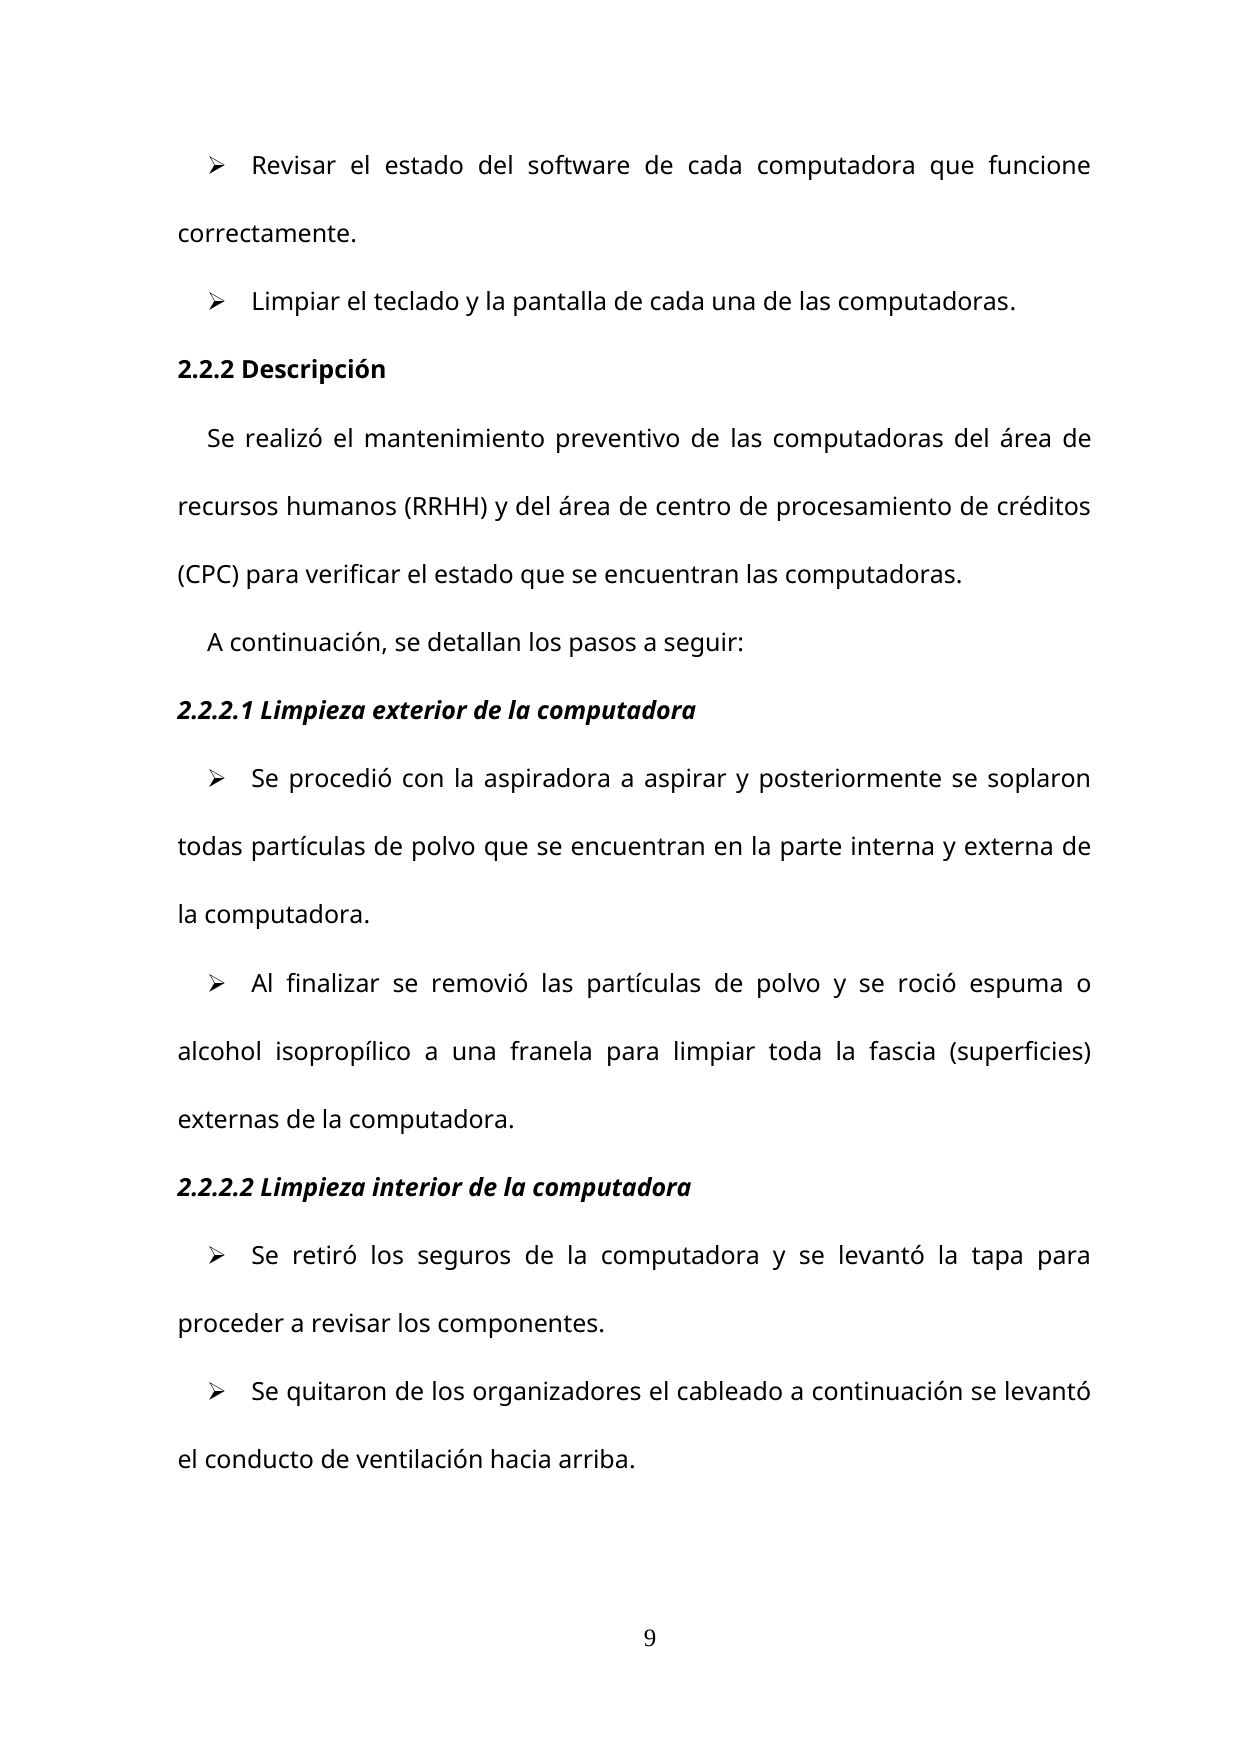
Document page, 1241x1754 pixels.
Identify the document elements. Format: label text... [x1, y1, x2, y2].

subtitle Descripción [177, 352, 1092, 386]
text Limpieza exterior de la computadora [177, 693, 1092, 727]
text A continuación, se detallan los pasos a seguir: [177, 624, 1092, 659]
list Revisar el estado del software de cada computadora que funcione correctamente. [177, 148, 1092, 250]
list Se retiró los seguros de la computadora y se levantó la tapa para proceder a revisar los componentes. [177, 1238, 1092, 1340]
text Se realizó el mantenimiento preventivo de las computadoras del área de recursos humanos (RRHH) y del área de centro de procesamiento de créditos (CPC) para verificar el estado que se encuentran las computadoras. [177, 420, 1092, 591]
list Se quitaron de los organizadores el cableado a continuación se levantó el conducto de ventilación hacia arriba. [177, 1374, 1092, 1476]
list Al finalizar se removió las partículas de polvo y se roció espuma o alcohol isopropílico a una franela para limpiar toda la fascia (superficies) externas de la computadora. [177, 965, 1092, 1136]
list Se procedió con la aspiradora a aspirar y posteriormente se soplaron todas partículas de polvo que se encuentran en la parte interna y externa de la computadora. [177, 761, 1092, 931]
text Limpieza interior de la computadora [177, 1169, 1092, 1204]
list Limpiar el teclado y la pantalla de cada una de las computadoras. [177, 284, 1092, 318]
